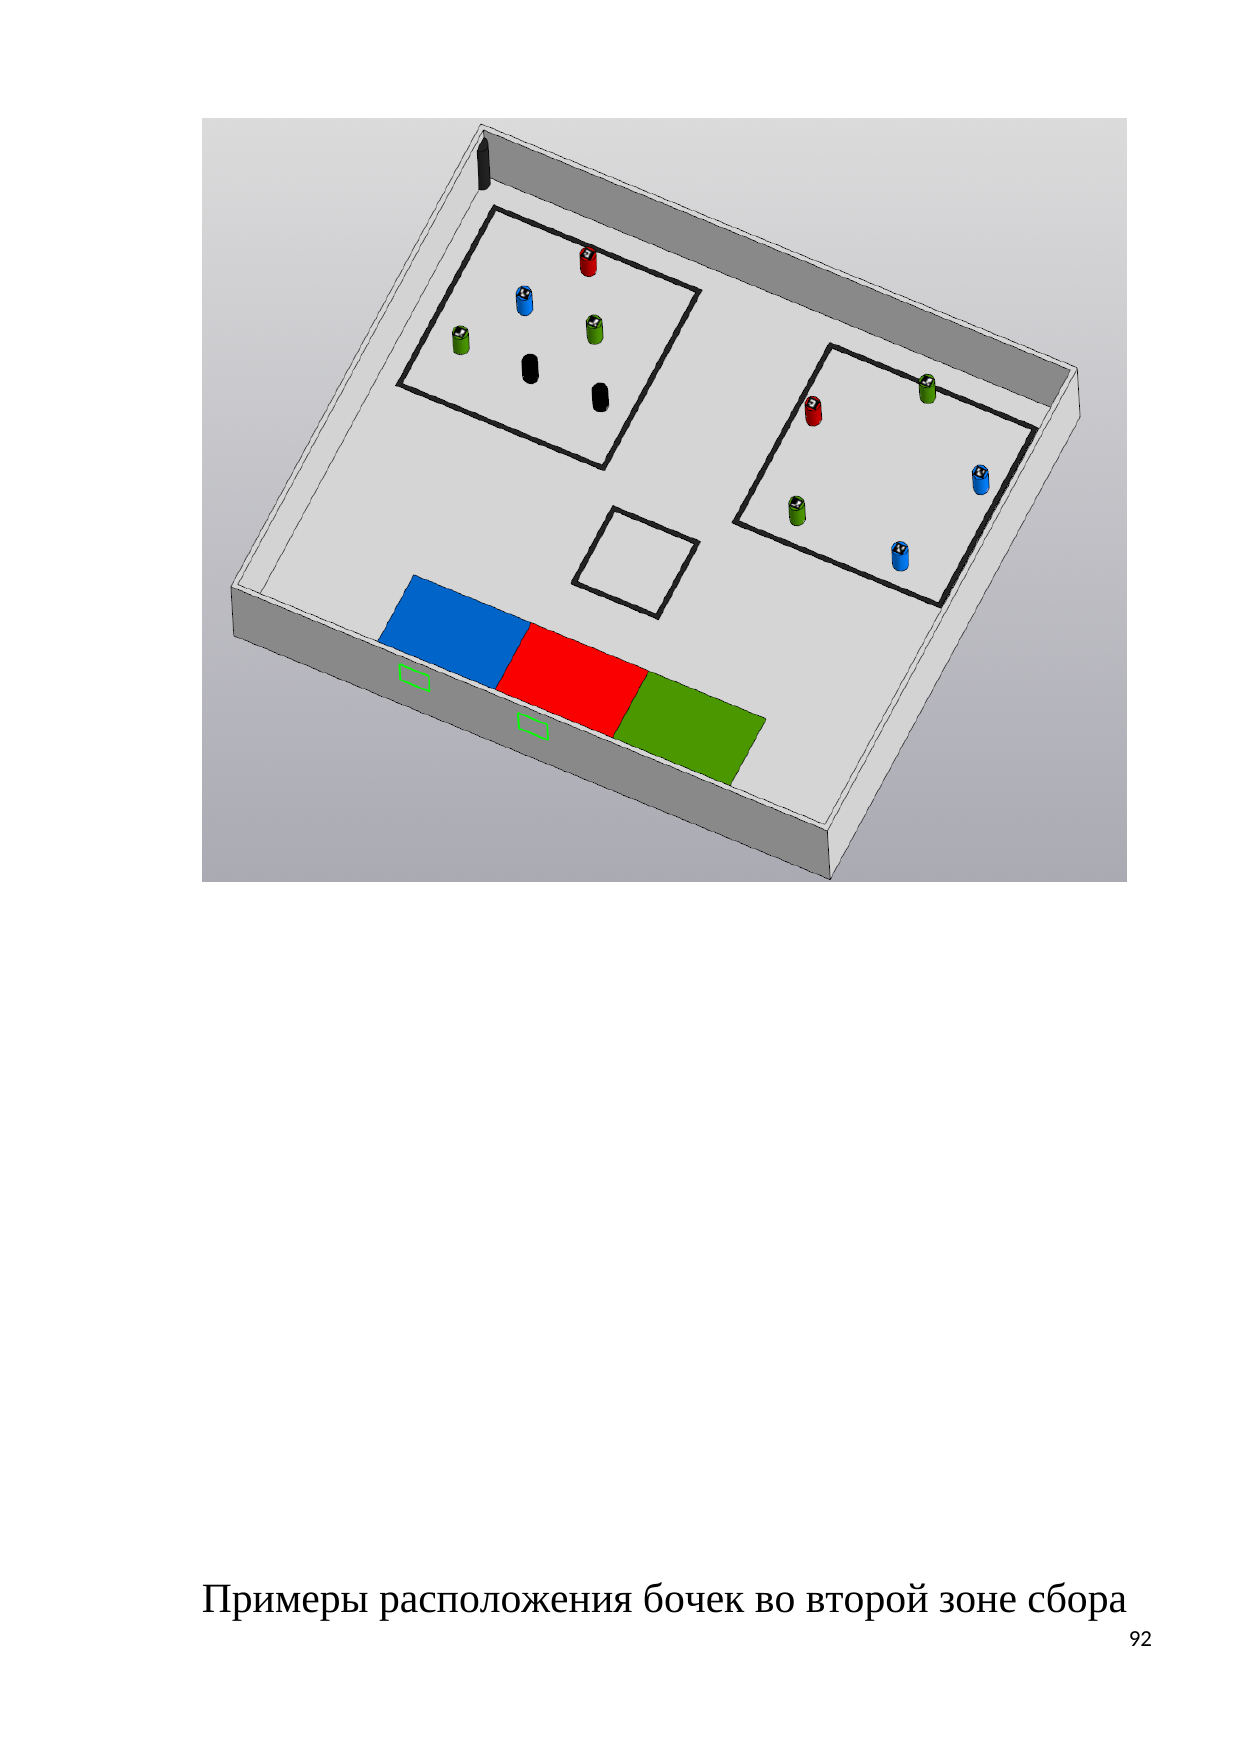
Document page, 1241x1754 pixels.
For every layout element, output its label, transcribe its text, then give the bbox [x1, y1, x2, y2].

text Примеры расположения бочек во второй зоне сбора [177, 1574, 1152, 1622]
picture [202, 118, 1127, 882]
